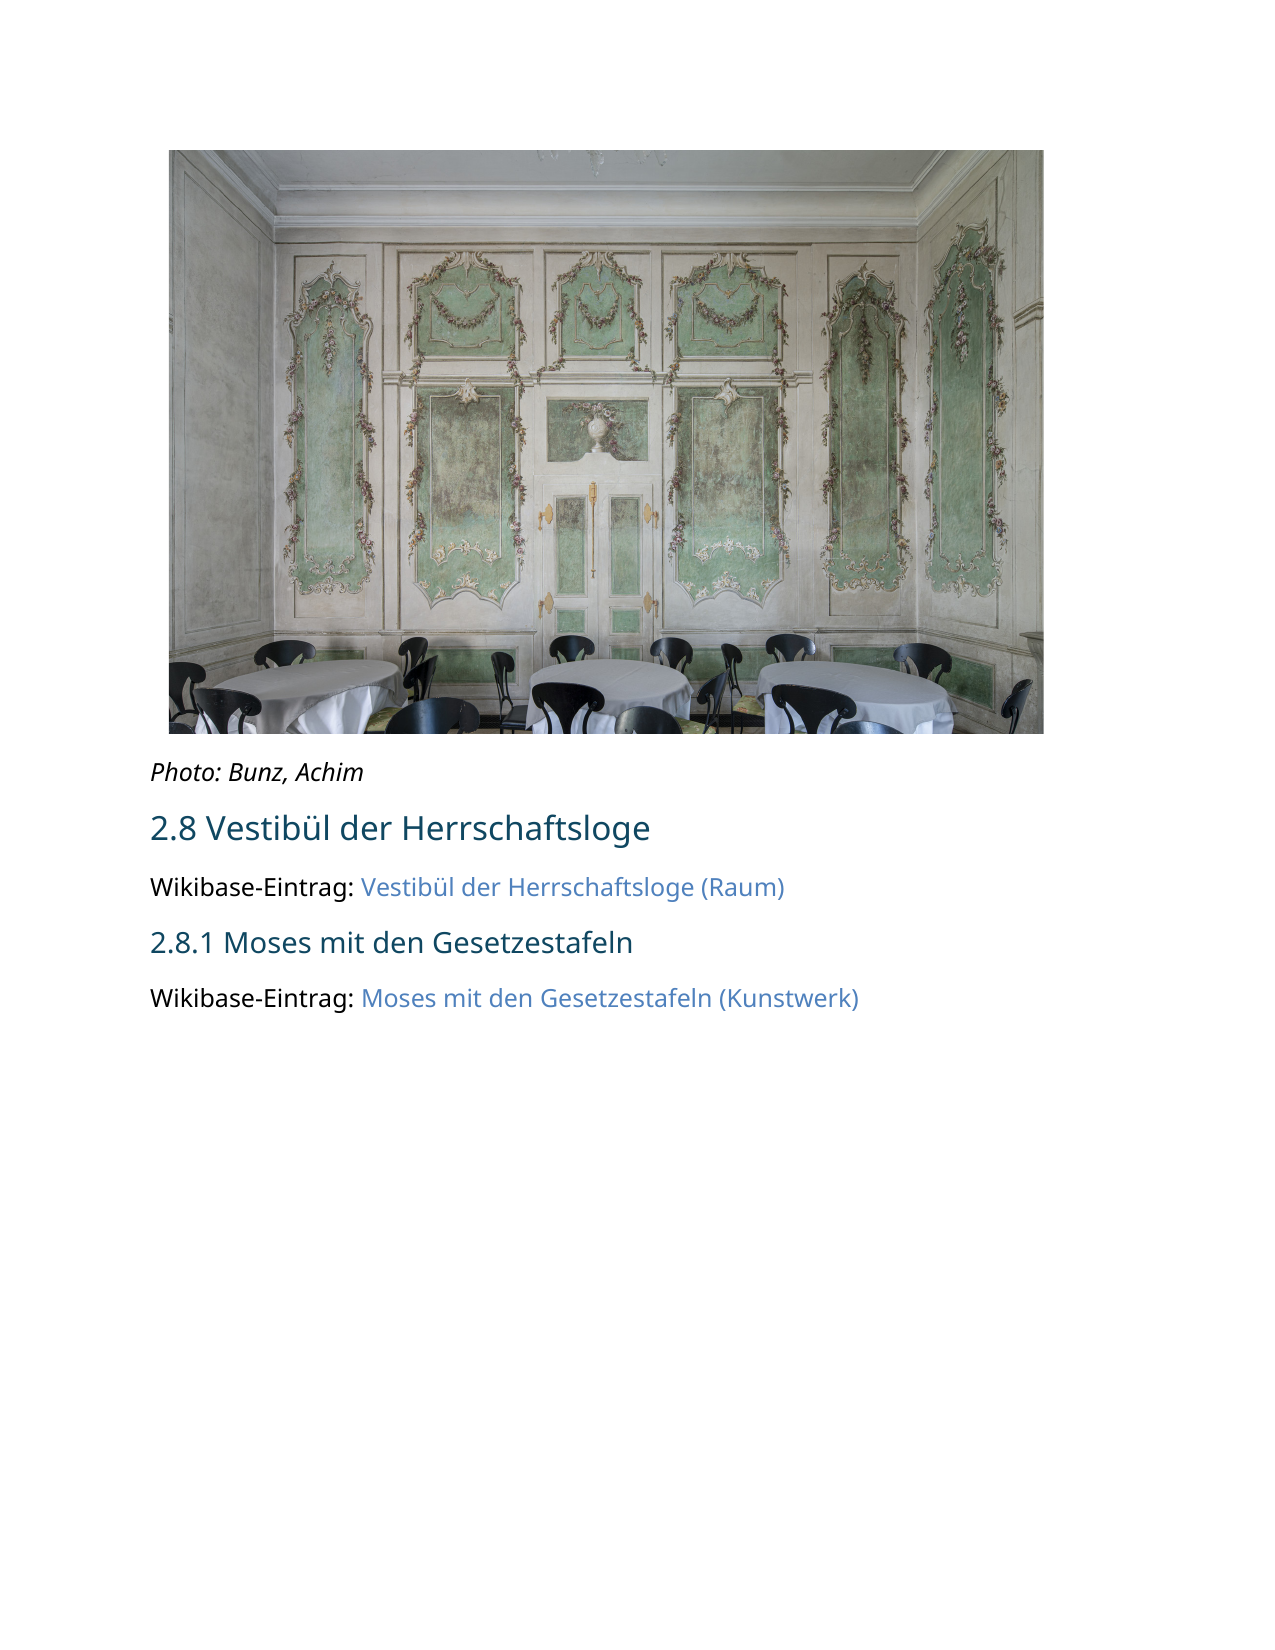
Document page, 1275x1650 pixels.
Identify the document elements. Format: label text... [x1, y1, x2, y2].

subtitle 2.8.1 Moses mit den Gesetzestafeln [150, 922, 1125, 962]
text Wikibase-Eintrag: Vestibül der Herrschaftsloge (Raum) [150, 869, 1125, 903]
subtitle 2.8 Vestibül der Herrschaftsloge [150, 805, 1125, 851]
text Photo: Bunz, Achim [150, 754, 1125, 788]
picture [168, 150, 1044, 734]
text Wikibase-Eintrag: Moses mit den Gesetzestafeln (Kunstwerk) [150, 981, 1125, 1015]
